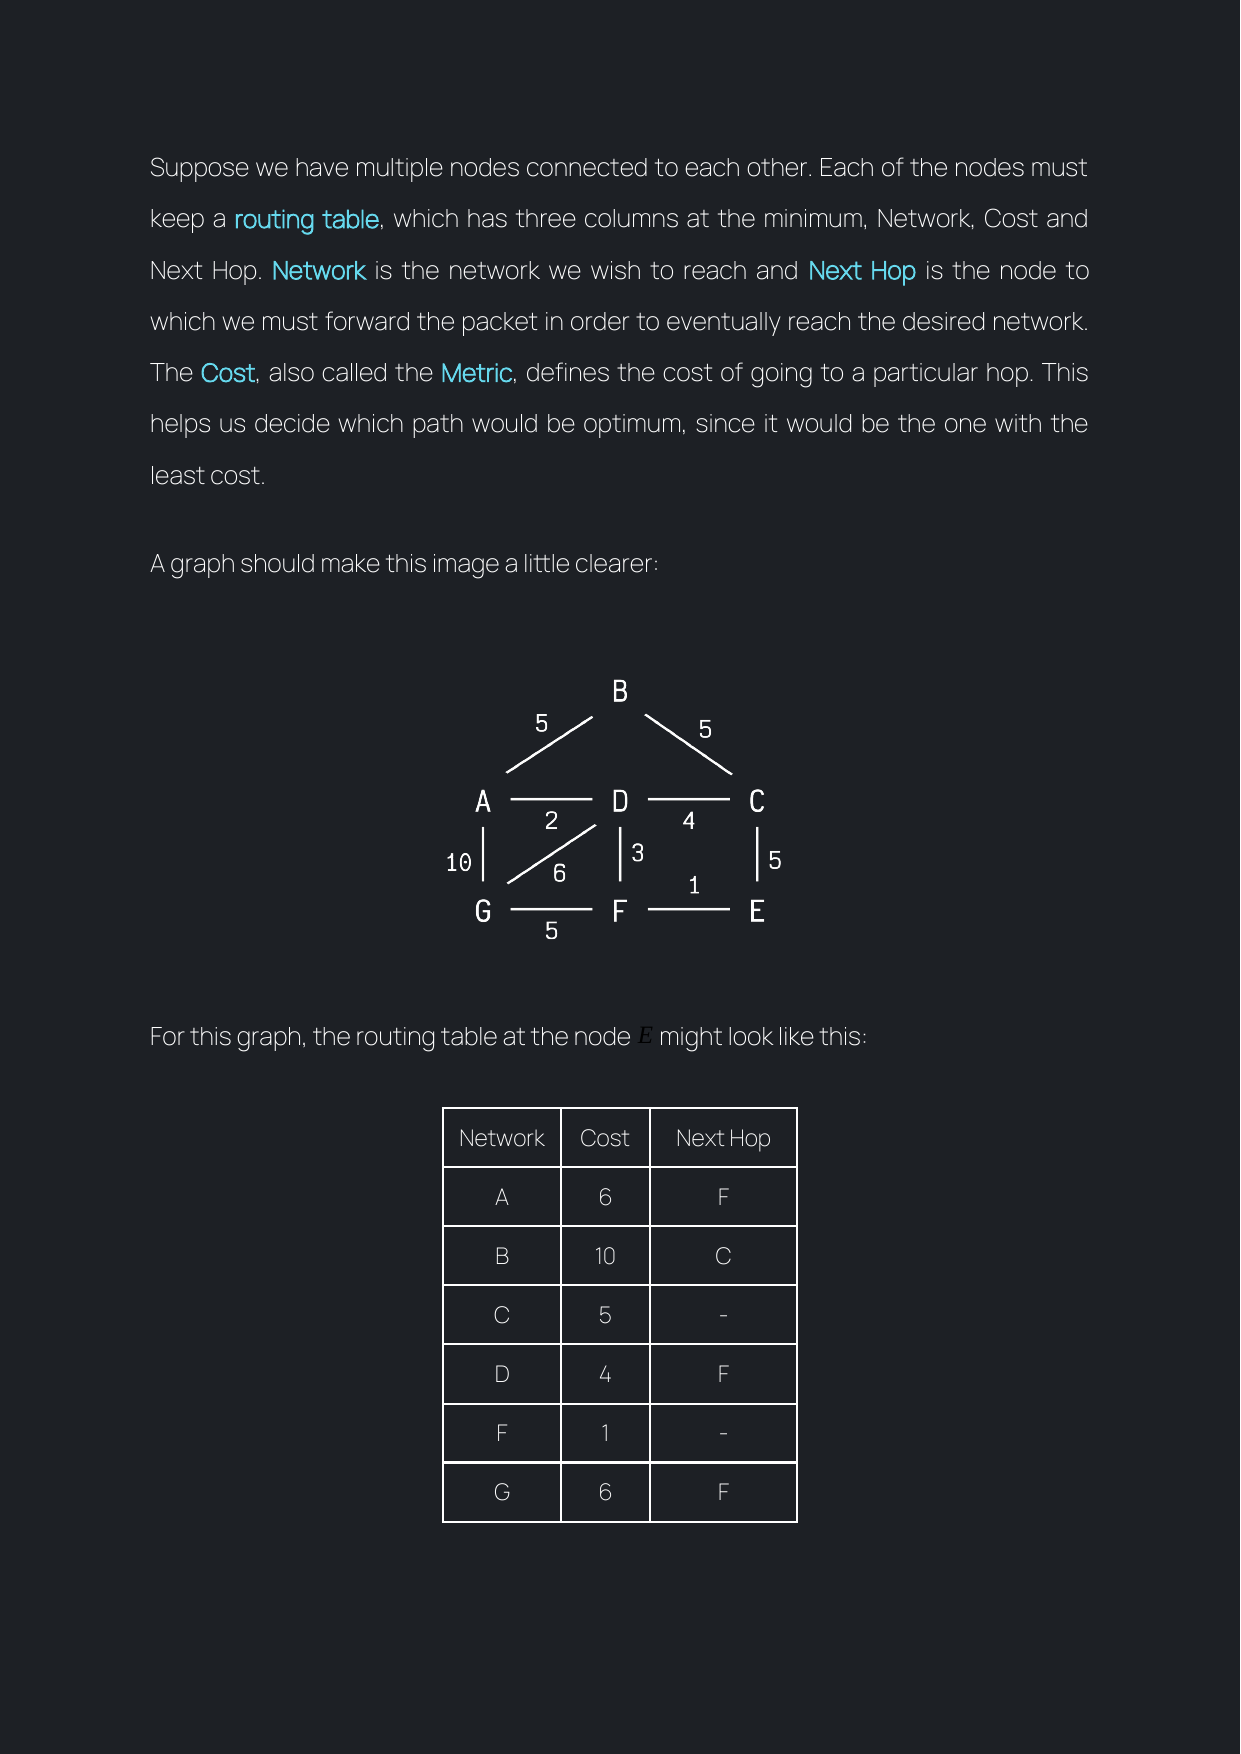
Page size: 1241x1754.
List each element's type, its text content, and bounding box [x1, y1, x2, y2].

table_cell 6 [562, 1168, 649, 1225]
table_cell D [444, 1345, 560, 1402]
table_cell C [651, 1227, 796, 1284]
text Suppose we have multiple nodes connected to each other. Each of the nodes must keep a routing table, which has three columns at the minimum, Network, Cost and Next Hop. Network is the network we wish to reach and Next Hop is the node to which we must forward the packet in order to eventually reach the desired network. The Cost, also called the Metric, defines the cost of going to a particular hop. This helps us decide which path would be optimum, since it would be the one with the least cost. [150, 150, 1090, 492]
table_cell 4 [562, 1345, 649, 1402]
picture [428, 635, 812, 964]
table_cell - [651, 1286, 796, 1343]
table_cell F [651, 1168, 796, 1225]
table_header Next Hop [651, 1109, 796, 1166]
table_cell F [651, 1464, 796, 1521]
table_cell 1 [562, 1405, 649, 1461]
table_cell F [444, 1405, 560, 1461]
table_cell B [444, 1227, 560, 1284]
table_cell F [651, 1345, 796, 1402]
table_cell 5 [562, 1286, 649, 1343]
table_cell - [651, 1405, 796, 1461]
text For this graph, the routing table at the node might look like this: [150, 1018, 1090, 1052]
table_header Cost [562, 1109, 649, 1166]
table_cell C [444, 1286, 560, 1343]
table_cell 6 [562, 1464, 649, 1521]
table_header Network [444, 1109, 560, 1166]
table_cell 10 [562, 1227, 649, 1284]
table_cell G [444, 1464, 560, 1521]
text A graph should make this image a little clearer: [150, 546, 1090, 580]
table_cell A [444, 1168, 560, 1225]
